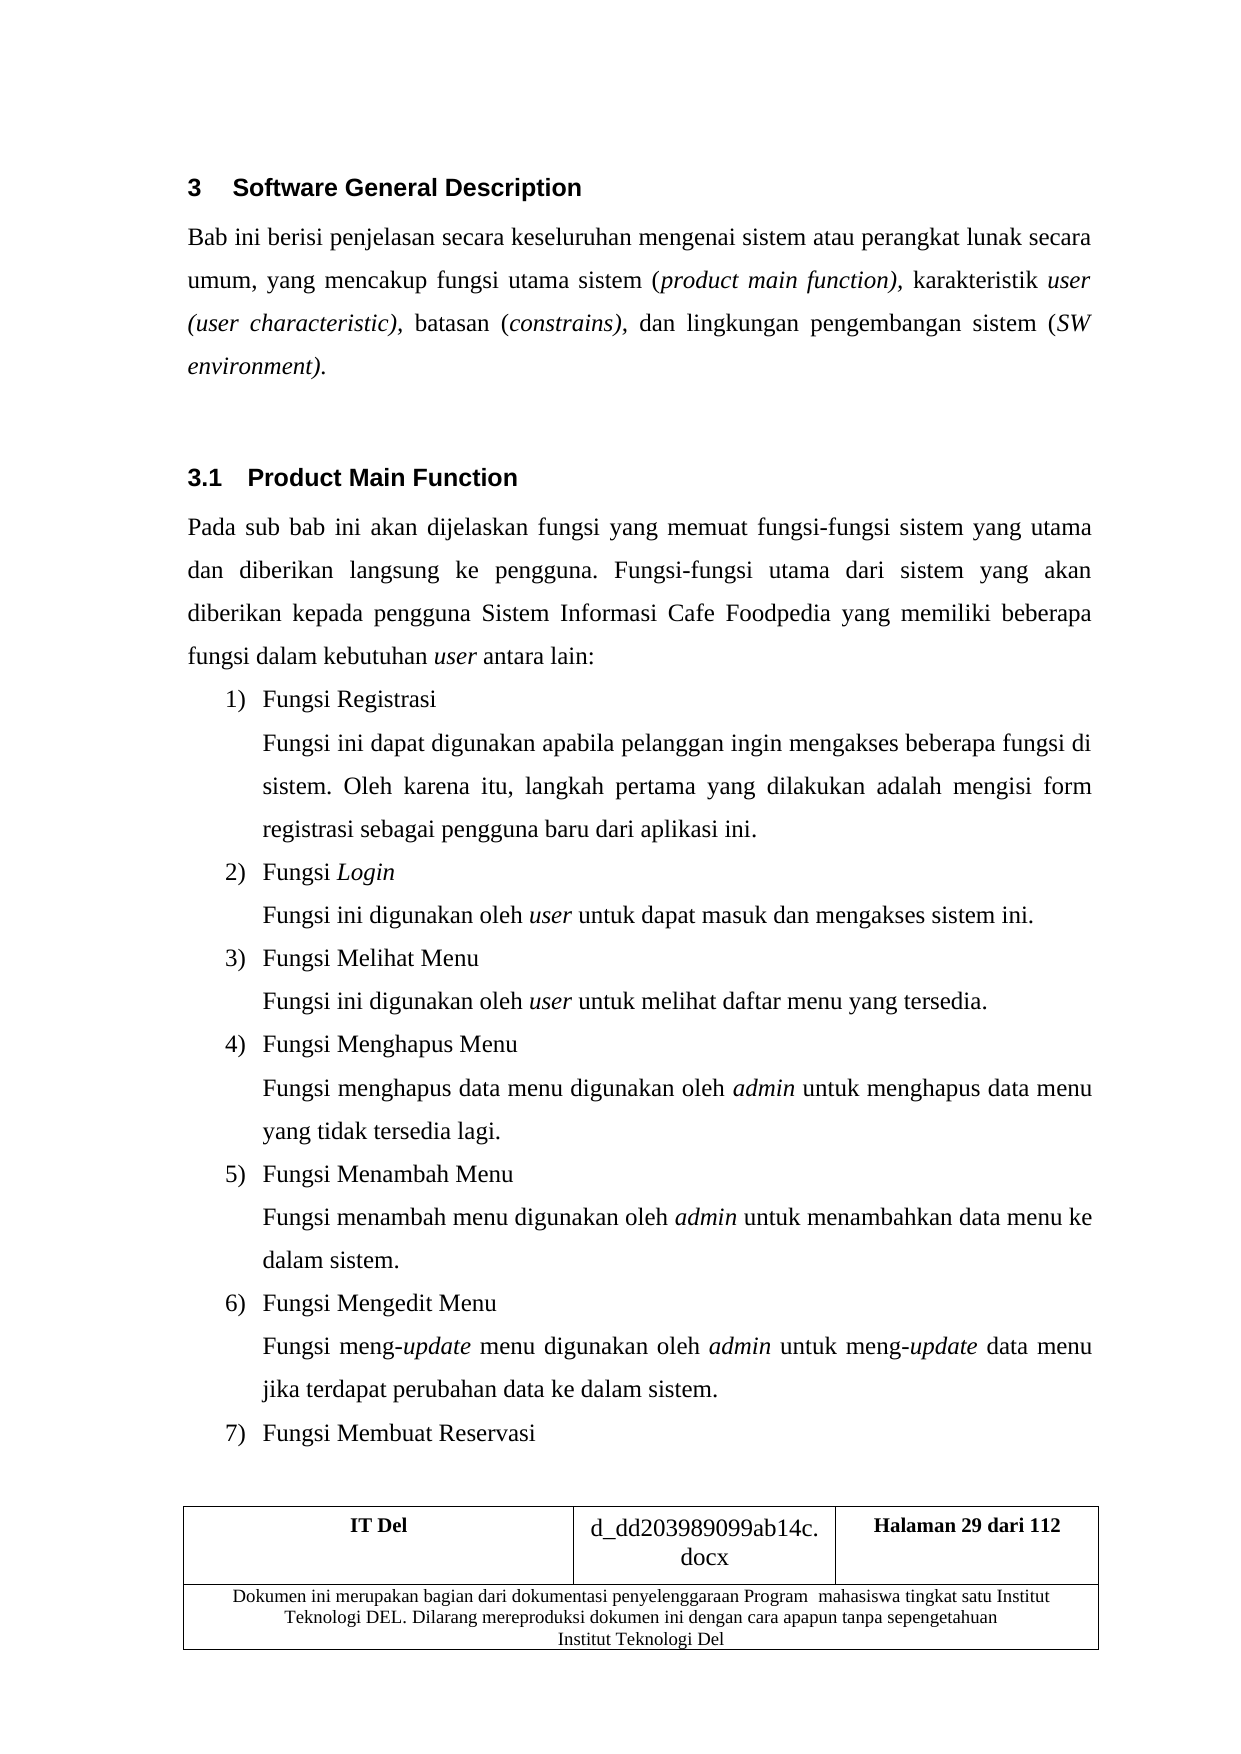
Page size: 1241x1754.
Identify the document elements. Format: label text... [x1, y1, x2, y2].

list Fungsi Login [225, 857, 1092, 886]
list Fungsi Mengedit Menu [225, 1288, 1092, 1317]
text Pada sub bab ini akan dijelaskan fungsi yang memuat fungsi-fungsi sistem yang utama dan diberikan langsung ke pengguna. Fungsi-fungsi utama dari sistem yang akan diberikan kepada pengguna Sistem Informasi Cafe Foodpedia yang memiliki beberapa fungsi dalam kebutuhan user antara lain: [187, 512, 1092, 670]
list Fungsi Melihat Menu [225, 943, 1092, 972]
subtitle Product Main Function [187, 463, 1092, 491]
text Fungsi ini digunakan oleh user untuk dapat masuk dan mengakses sistem ini. [262, 900, 1092, 929]
text Bab ini berisi penjelasan secara keseluruhan mengenai sistem atau perangkat lunak secara umum, yang mencakup fungsi utama sistem (product main function), karakteristik user (user characteristic), batasan (constrains), dan lingkungan pengembangan sistem (SW environment). [187, 222, 1092, 380]
list Fungsi Menambah Menu [225, 1159, 1092, 1188]
text Fungsi meng-update menu digunakan oleh admin untuk meng-update data menu jika terdapat perubahan data ke dalam sistem. [262, 1331, 1092, 1403]
text Fungsi ini dapat digunakan apabila pelanggan ingin mengakses beberapa fungsi di sistem. Oleh karena itu, langkah pertama yang dilakukan adalah mengisi form registrasi sebagai pengguna baru dari aplikasi ini. [262, 728, 1092, 843]
list Fungsi Registrasi [225, 684, 1092, 713]
list Fungsi Menghapus Menu [225, 1029, 1092, 1058]
list Fungsi Membuat Reservasi [225, 1418, 1092, 1446]
text Fungsi menghapus data menu digunakan oleh admin untuk menghapus data menu yang tidak tersedia lagi. [262, 1073, 1092, 1144]
text Fungsi menambah menu digunakan oleh admin untuk menambahkan data menu ke dalam sistem. [262, 1202, 1092, 1274]
text Fungsi ini digunakan oleh user untuk melihat daftar menu yang tersedia. [262, 986, 1092, 1015]
subtitle Software General Description [187, 173, 1092, 201]
